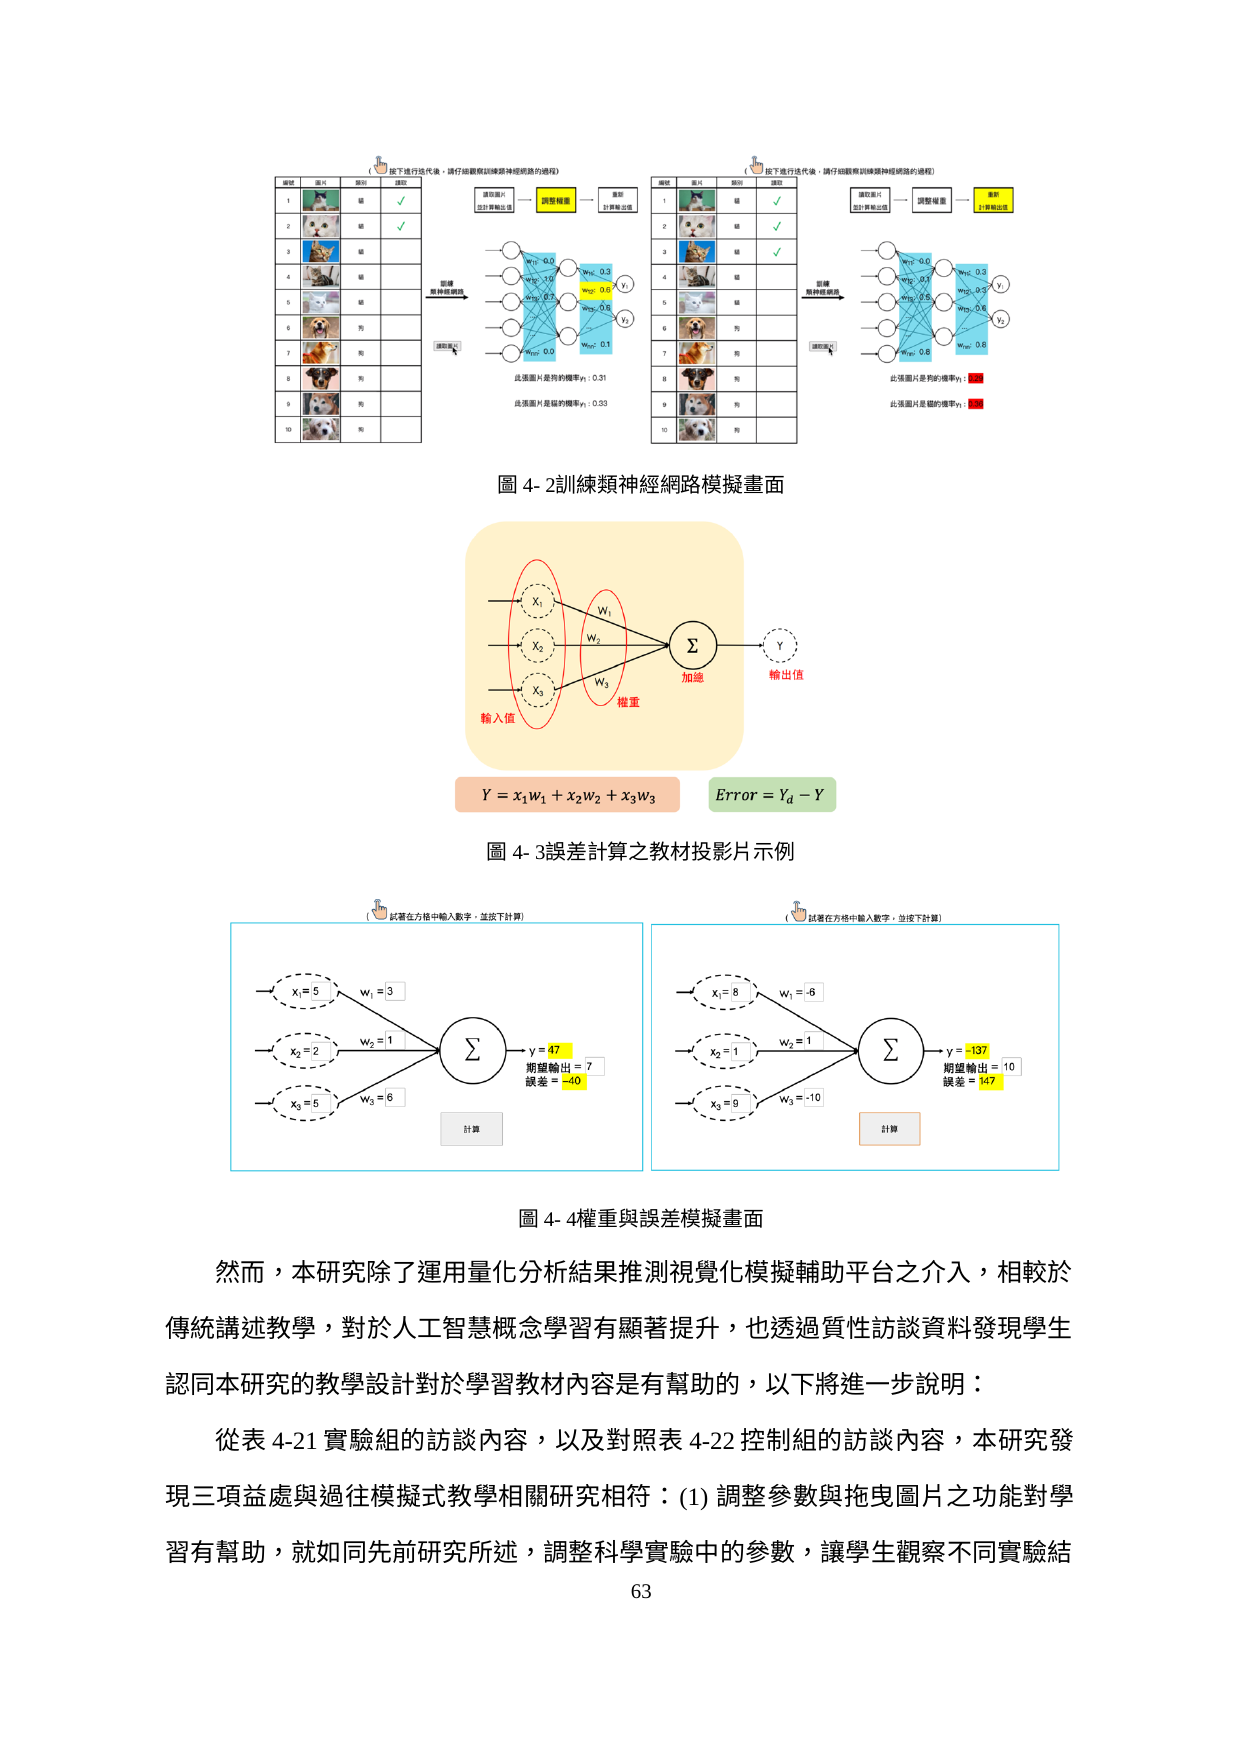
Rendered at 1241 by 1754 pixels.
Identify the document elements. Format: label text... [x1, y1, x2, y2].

text 圖 4- 3誤差計算之教材投影片示例 [165, 832, 1075, 869]
picture [267, 152, 1024, 449]
text 圖 4- 4權重與誤差模擬畫面 [165, 1199, 1075, 1236]
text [165, 1420, 1075, 1570]
text 然而，本研究除了運用量化分析結果推測視覺化模擬輔助平台之介入，相較於傳統講述教學，對於人工智慧概念學習有顯著提升，也透過質性訪談資料發現學生認同本研究的教學設計對於學習教材內容是有幫助的，以下將進一步說明： [165, 1252, 1075, 1402]
picture [227, 895, 1063, 1174]
text 圖 4- 2訓練類神經網路模擬畫面 [165, 465, 1075, 502]
picture [451, 517, 839, 815]
